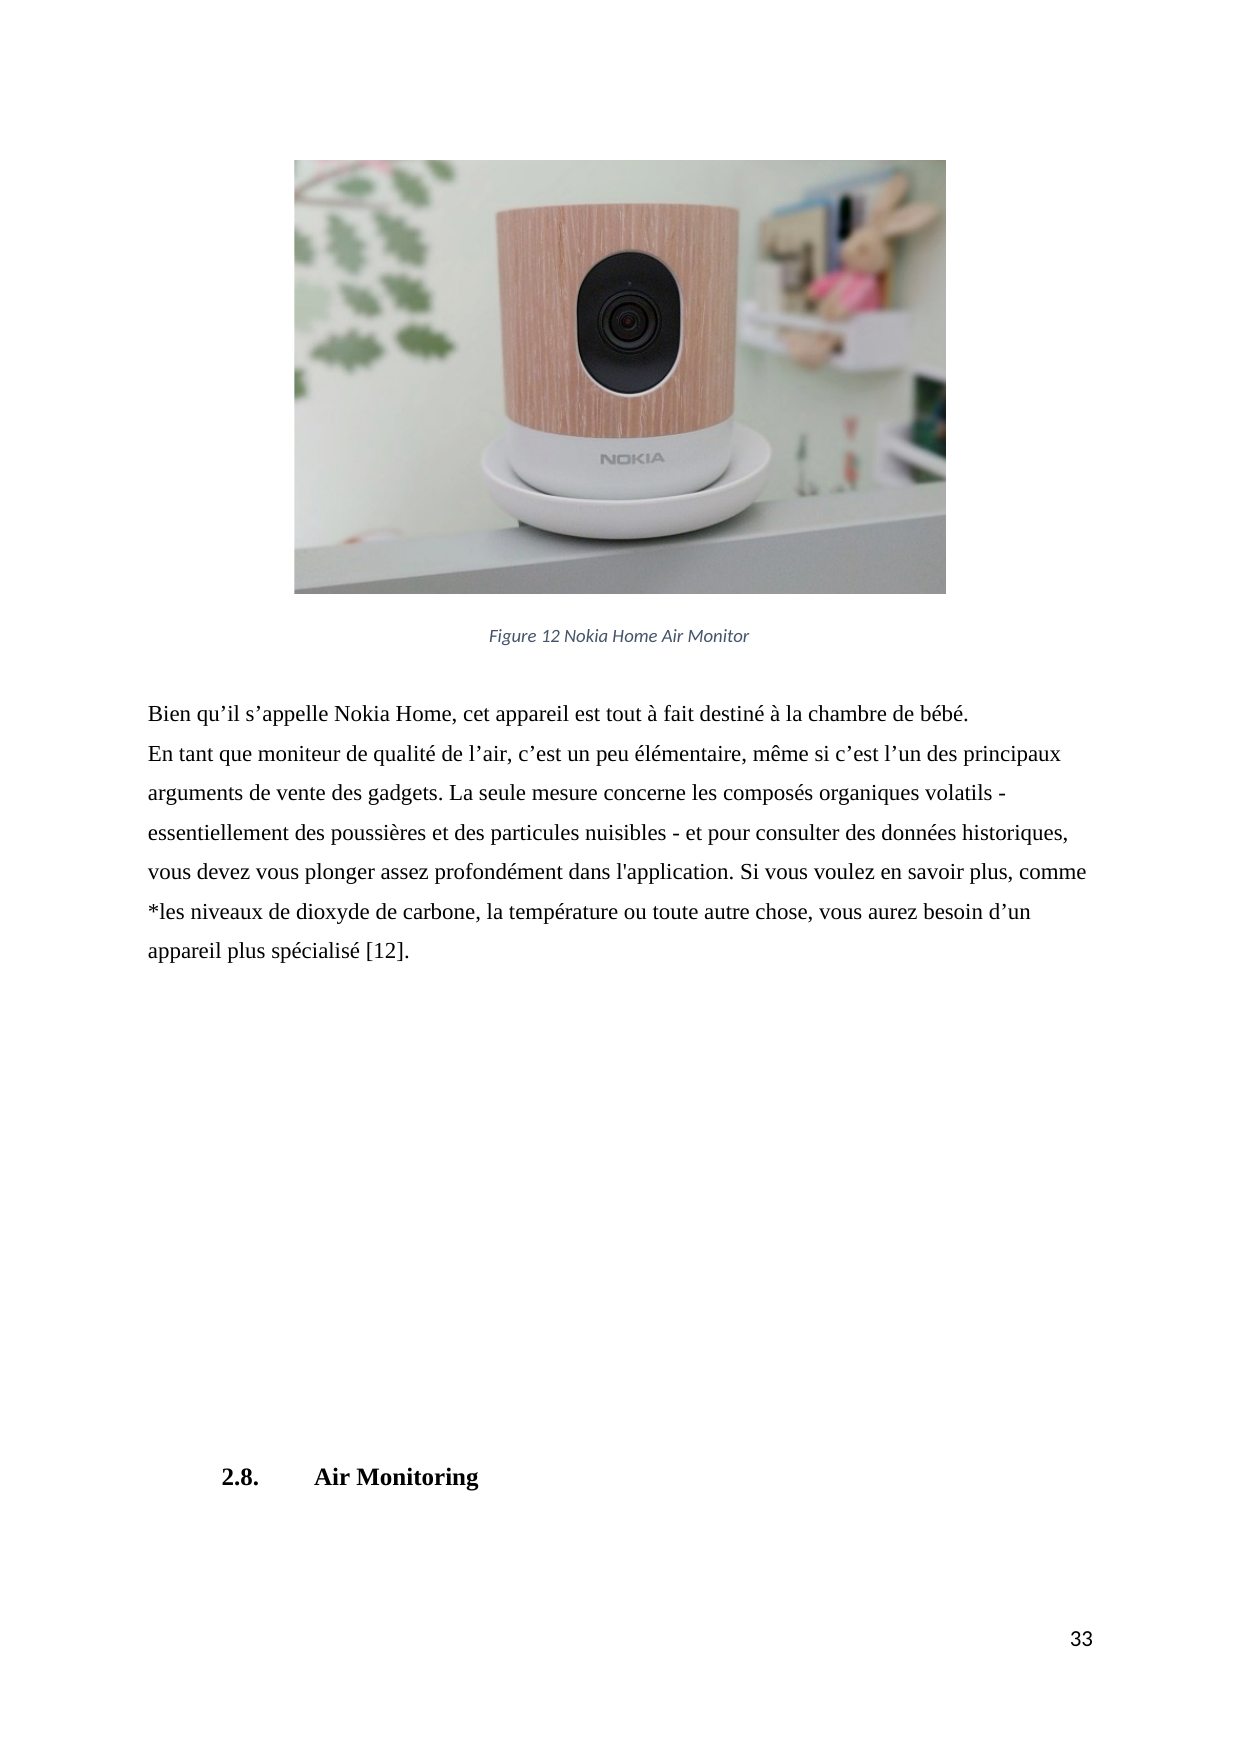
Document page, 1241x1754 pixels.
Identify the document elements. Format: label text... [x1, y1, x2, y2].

text En tant que moniteur de qualité de l’air, c’est un peu élémentaire, même si c’est l’un des principaux arguments de vente des gadgets. La seule mesure concerne les composés organiques volatils - essentiellement des poussières et des particules nuisibles - et pour consulter des données historiques, vous devez vous plonger assez profondément dans l'application. Si vous voulez en savoir plus, comme *les niveaux de dioxyde de carbone, la température ou toute autre chose, vous aurez besoin d’un appareil plus spécialisé [12]. [148, 740, 1093, 963]
text Air Monitoring [221, 1462, 1093, 1491]
text Bien qu’il s’appelle Nokia Home, cet appareil est tout à fait destiné à la chambre de bébé. [148, 700, 1093, 727]
picture [294, 160, 946, 594]
